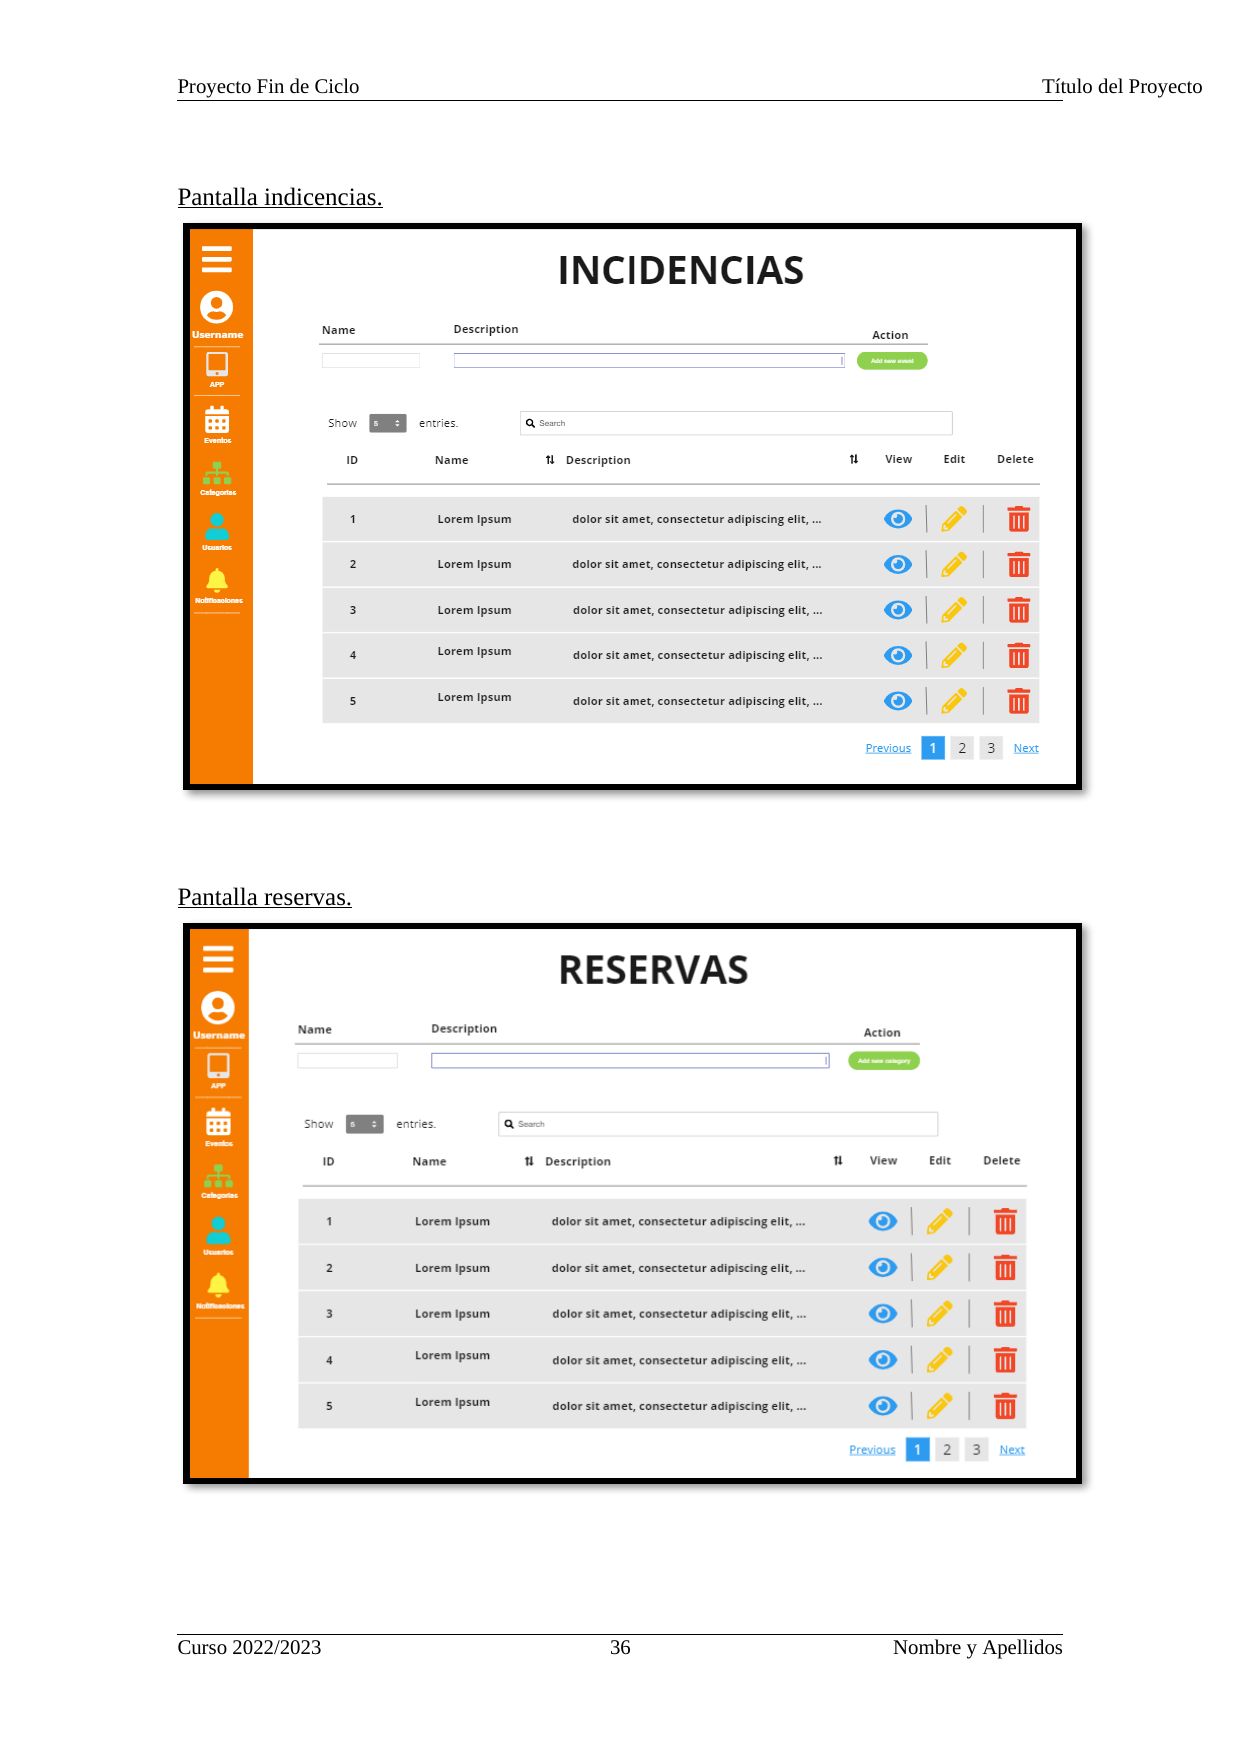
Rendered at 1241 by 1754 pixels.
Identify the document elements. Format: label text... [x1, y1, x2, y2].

picture [190, 929, 1076, 1478]
text Pantalla indicencias. [177, 182, 1063, 211]
text Pantalla reservas. [177, 882, 1063, 911]
picture [190, 229, 1076, 784]
